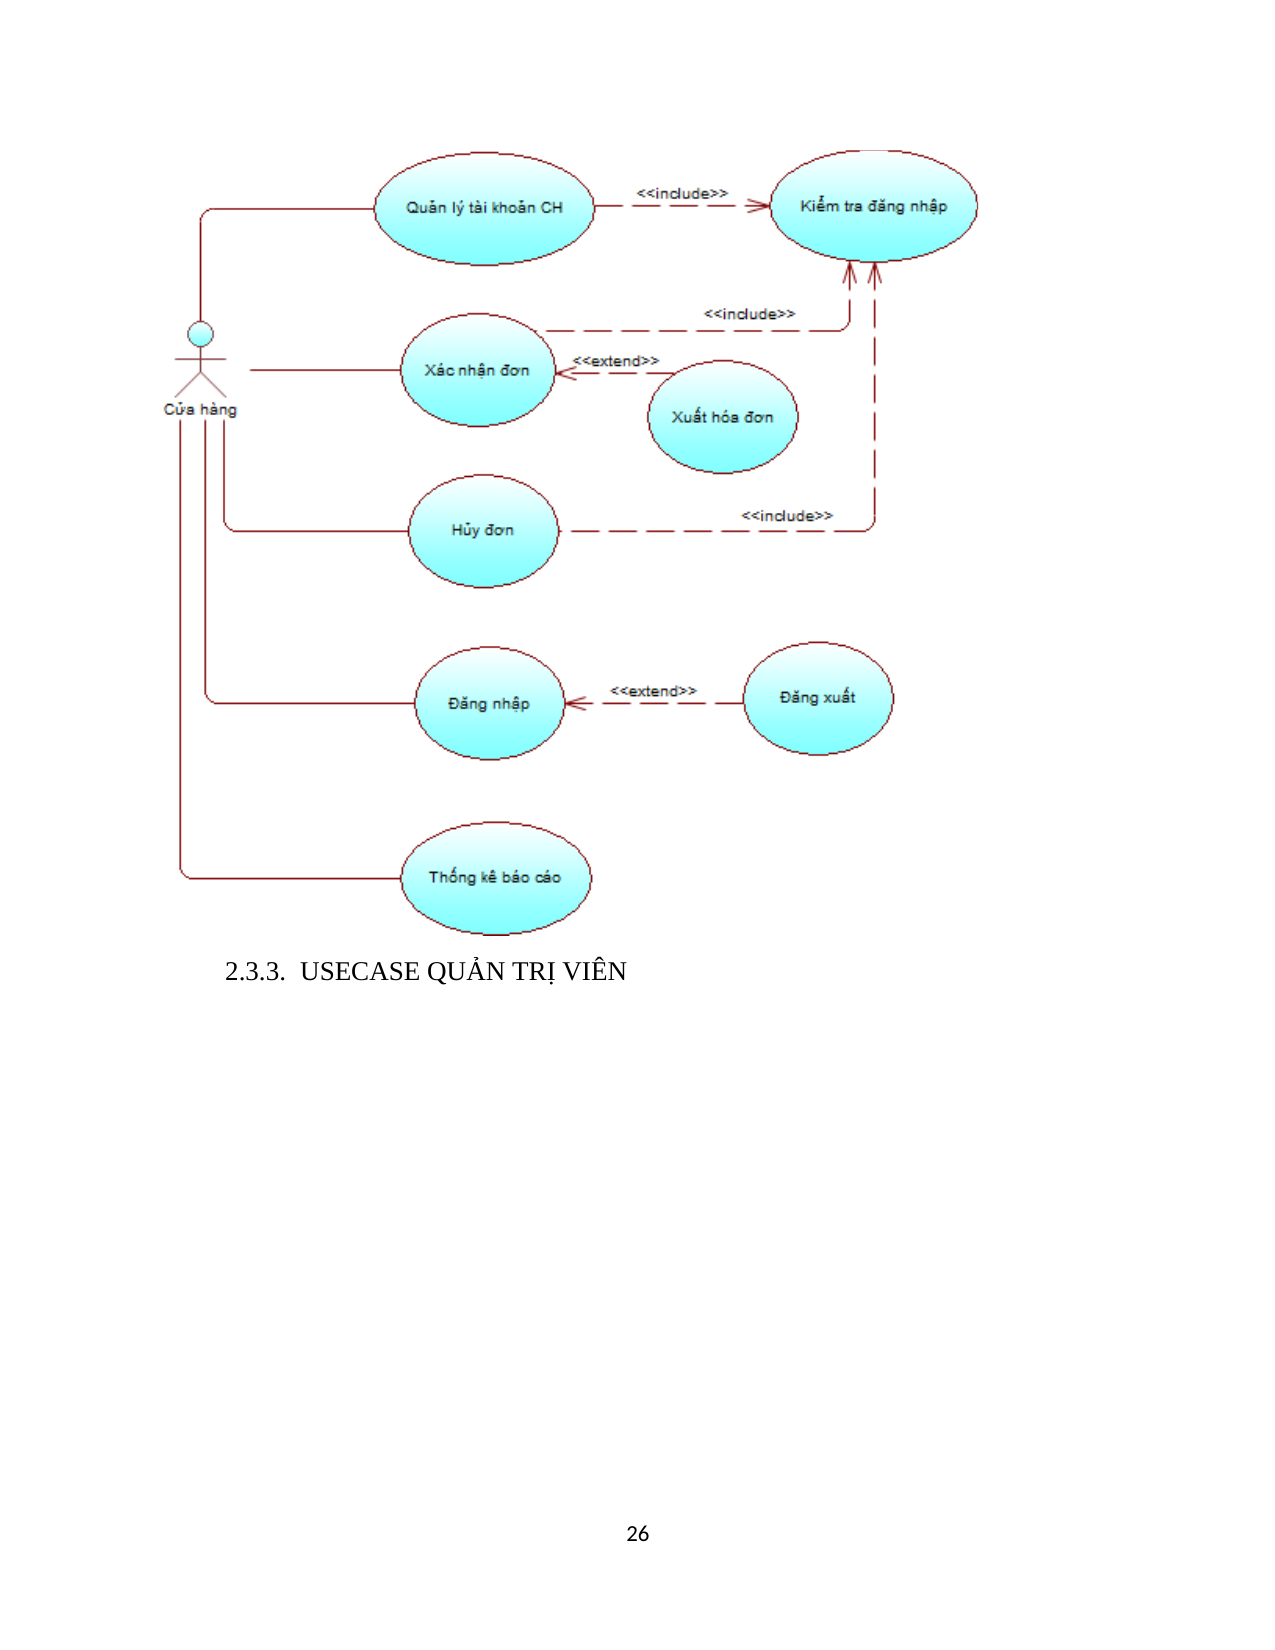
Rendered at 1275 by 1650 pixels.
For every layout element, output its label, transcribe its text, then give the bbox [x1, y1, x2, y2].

picture [150, 150, 979, 936]
list USECASE QUẢN TRỊ VIÊN [225, 955, 1125, 986]
